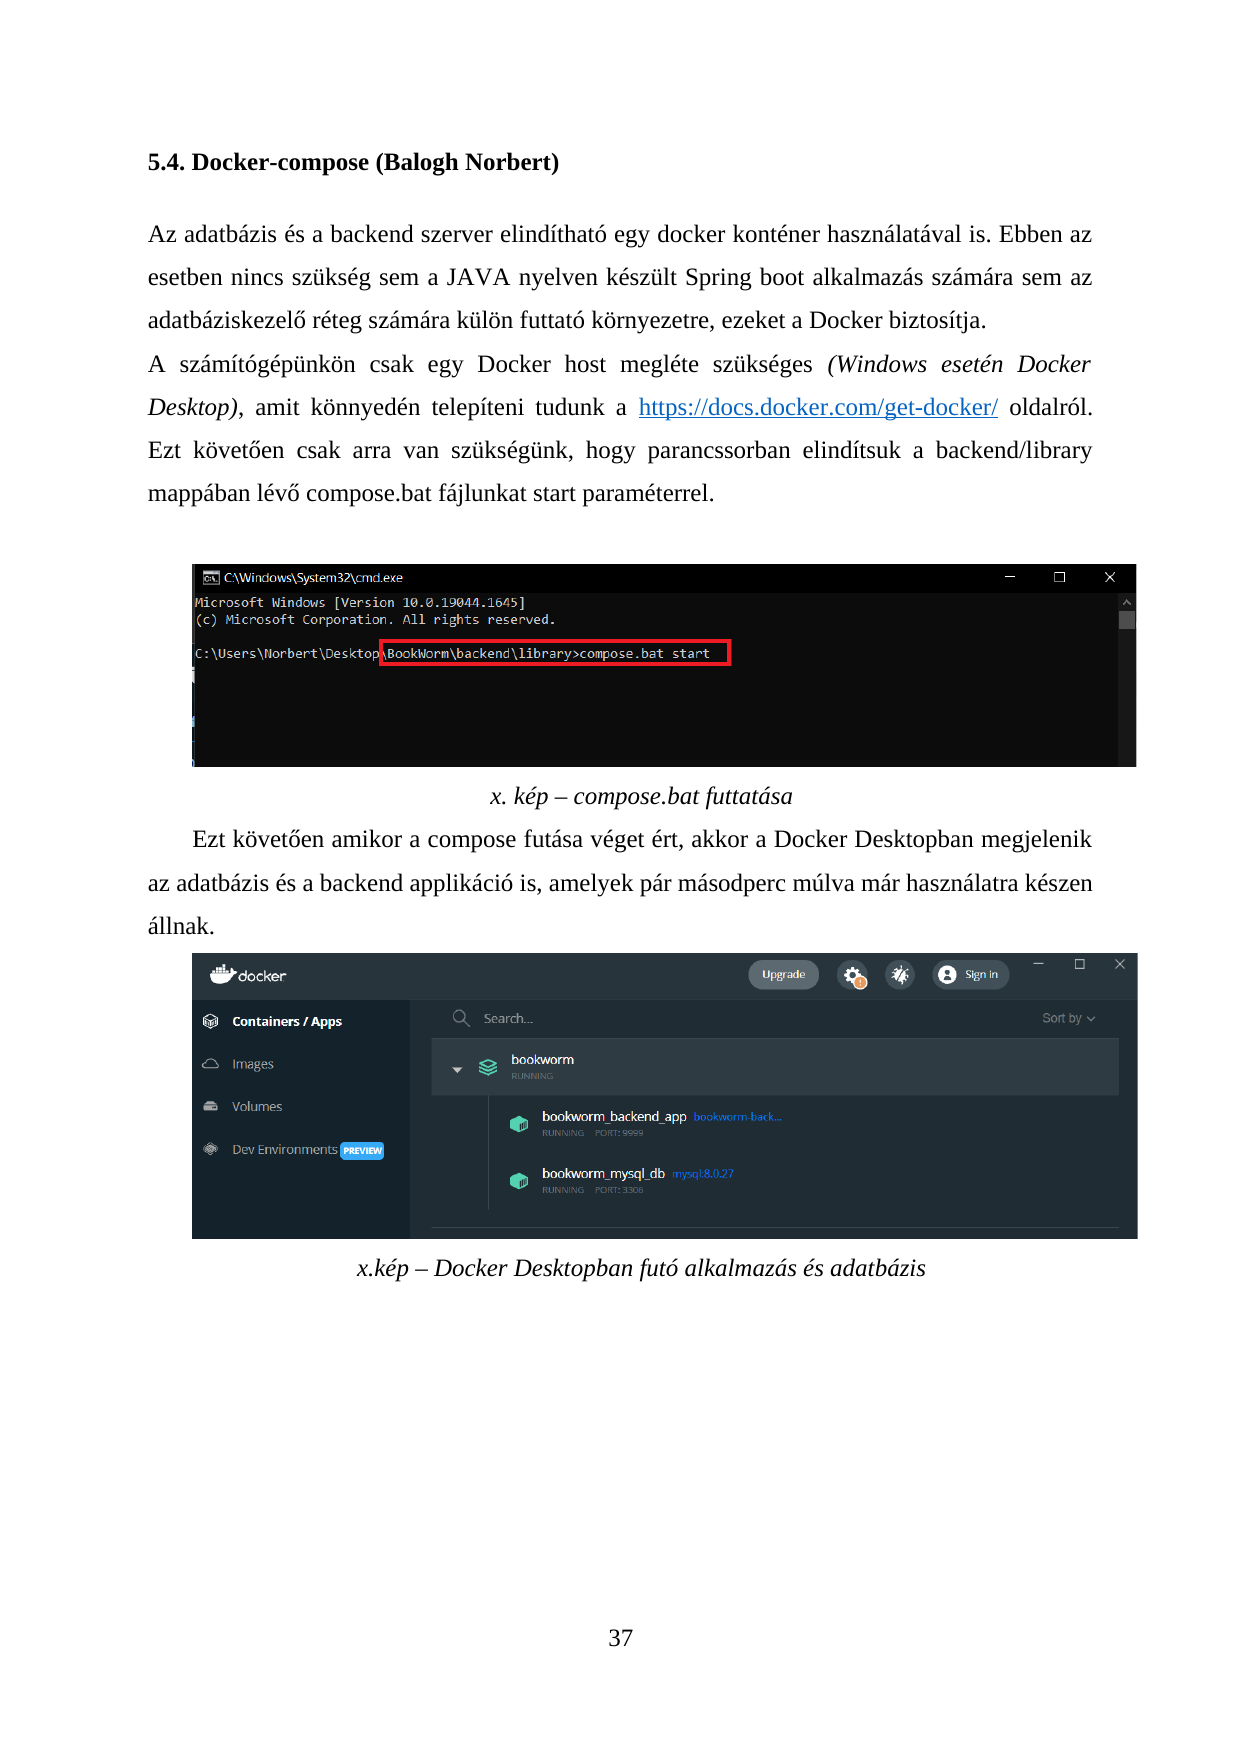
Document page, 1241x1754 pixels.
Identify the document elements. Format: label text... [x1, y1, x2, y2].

picture [192, 953, 1138, 1239]
text Ezt követően amikor a compose futása véget ért, akkor a Docker Desktopban megjelenik az adatbázis és a backend applikáció is, amelyek pár másodperc múlva már használatra készen állnak. [148, 824, 1093, 939]
text x.kép – Docker Desktopban futó alkalmazás és adatbázis [148, 1253, 1093, 1281]
text x. kép – compose.bat futtatása [148, 781, 1093, 810]
subtitle 5.4. Docker-compose (Balogh Norbert) [148, 147, 1093, 176]
picture [192, 564, 1137, 767]
text Az adatbázis és a backend szerver elindítható egy docker konténer használatával is. Ebben az esetben nincs szükség sem a JAVA nyelven készült Spring boot alkalmazás számára sem az adatbáziskezelő réteg számára külön futtató környezetre, ezeket a Docker biztosítja. [148, 219, 1093, 334]
text A számítógépünkön csak egy Docker host megléte szükséges (Windows esetén Docker Desktop), amit könnyedén telepíteni tudunk a https://docs.docker.com/get-docker/ oldalról. Ezt követően csak arra van szükségünk, hogy parancssorban elindítsuk a backend/library mappában lévő compose.bat fájlunkat start paraméterrel. [148, 349, 1093, 507]
